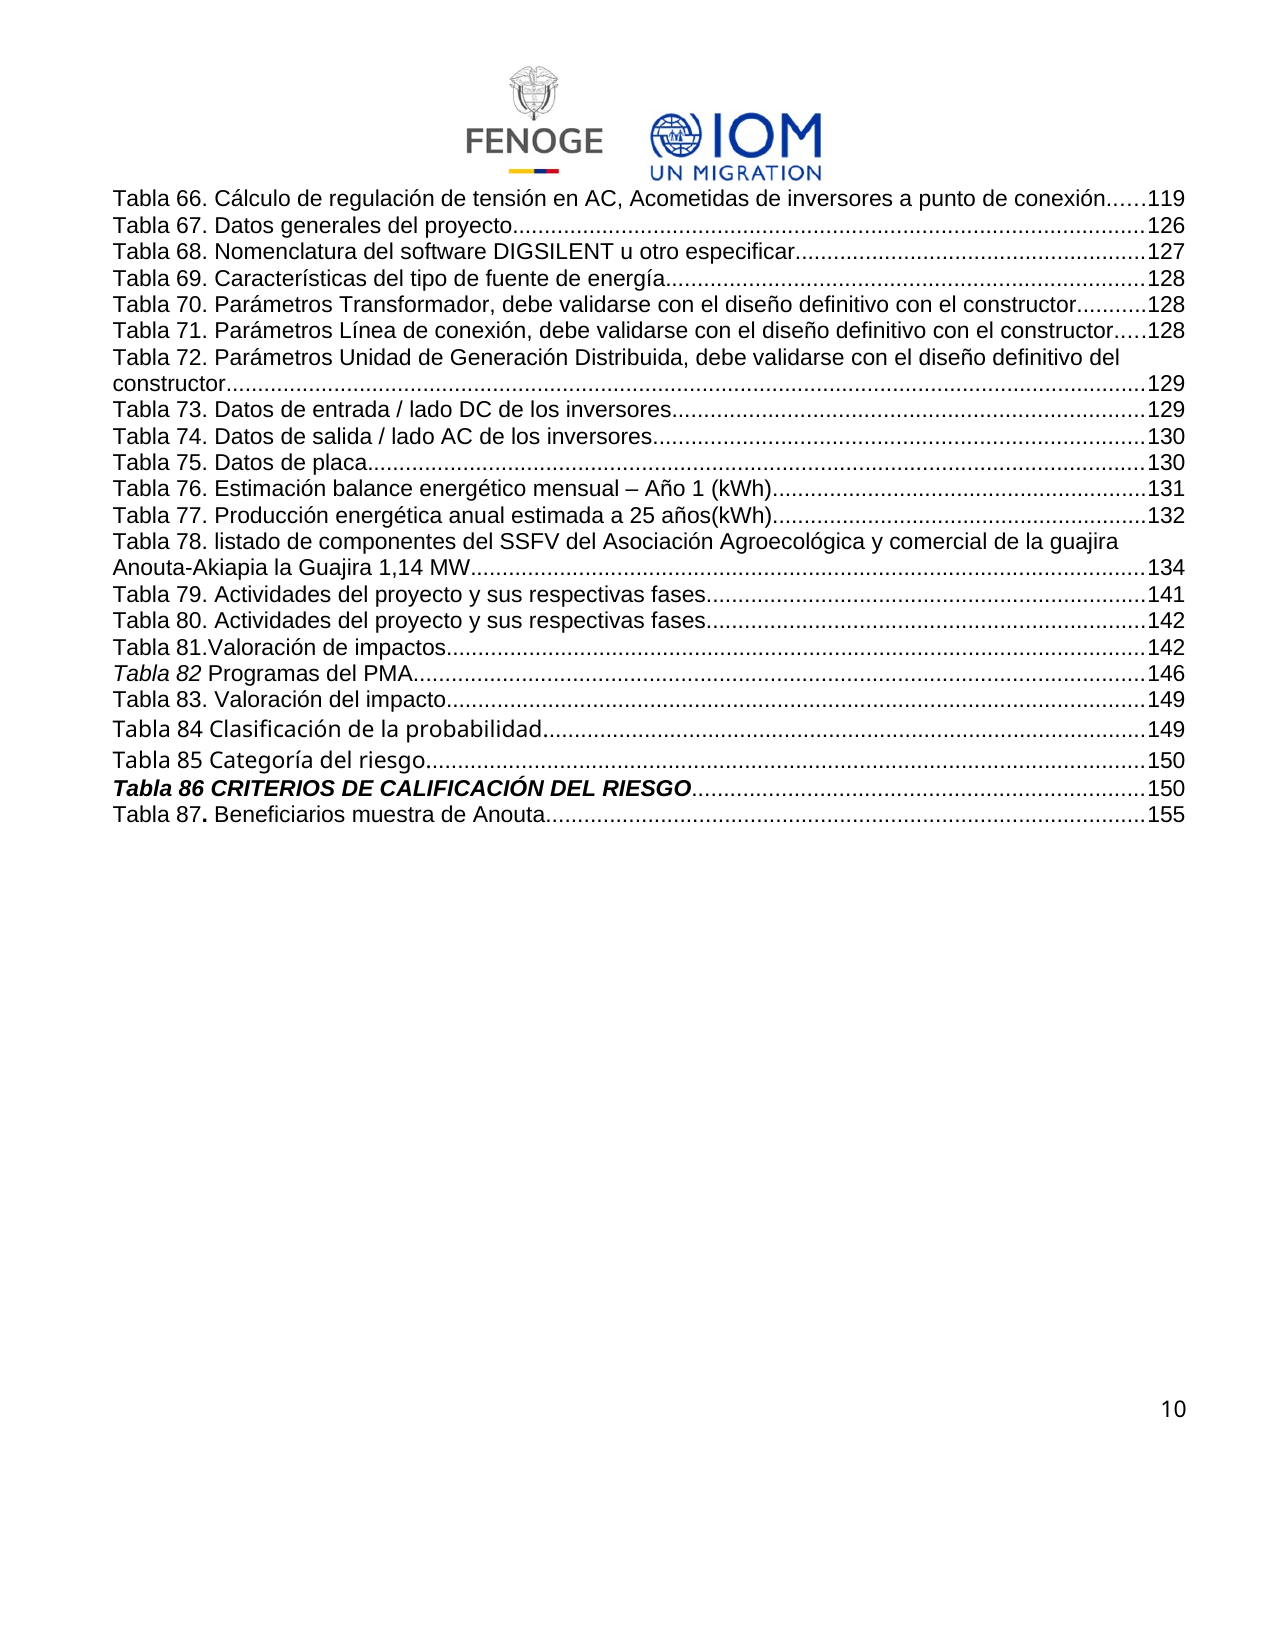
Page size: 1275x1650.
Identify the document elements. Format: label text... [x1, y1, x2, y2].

text Tabla 72. Parámetros Unidad de Generación Distribuida, debe validarse con el diseño definitivo del constructor. 129 [112, 343, 1186, 396]
text Tabla 76. Estimación balance energético mensual – Año 1 (kWh). 131 [112, 475, 1186, 502]
text Tabla 84 Clasificación de la probabilidad. 149 [112, 712, 1186, 744]
text Tabla 67. Datos generales del proyecto. 126 [112, 212, 1186, 238]
text Tabla 66. Cálculo de regulación de tensión en AC, Acometidas de inversores a punto de conexión. 119 [112, 185, 1186, 212]
text Tabla 86 CRITERIOS DE CALIFICACIÓN DEL RIESGO 150 [112, 775, 1186, 801]
text Tabla 77. Producción energética anual estimada a 25 años(kWh). 132 [112, 502, 1186, 528]
text Tabla 70. Parámetros Transformador, debe validarse con el diseño definitivo con el constructor. 128 [112, 291, 1186, 317]
text Tabla 80. Actividades del proyecto y sus respectivas fases. 142 [112, 607, 1186, 633]
text Tabla 74. Datos de salida / lado AC de los inversores. 130 [112, 423, 1186, 449]
text Tabla 81.Valoración de impactos. 142 [112, 633, 1186, 660]
text Tabla 79. Actividades del proyecto y sus respectivas fases. 141 [112, 581, 1186, 607]
text Tabla 78. listado de componentes del SSFV del Asociación Agroecológica y comercial de la guajira Anouta-Akiapia la Guajira 1,14 MW. 134 [112, 528, 1186, 581]
text Tabla 71. Parámetros Línea de conexión, debe validarse con el diseño definitivo con el constructor. 128 [112, 317, 1186, 343]
text Tabla 68. Nomenclatura del software DIGSILENT u otro especificar. 127 [112, 238, 1186, 264]
picture [450, 60, 622, 179]
text Tabla 83. Valoración del impacto. 149 [112, 686, 1186, 712]
text Tabla 82 Programas del PMA 146 [112, 660, 1186, 686]
text Tabla 73. Datos de entrada / lado DC de los inversores. 129 [112, 396, 1186, 423]
text Tabla 75. Datos de placa. 130 [112, 449, 1186, 475]
text Tabla 87. Beneficiarios muestra de Anouta 155 [112, 801, 1186, 828]
text Tabla 69. Características del tipo de fuente de energía. 128 [112, 264, 1186, 291]
text Tabla 85 Categoría del riesgo. 150 [112, 744, 1186, 775]
picture [646, 111, 825, 182]
